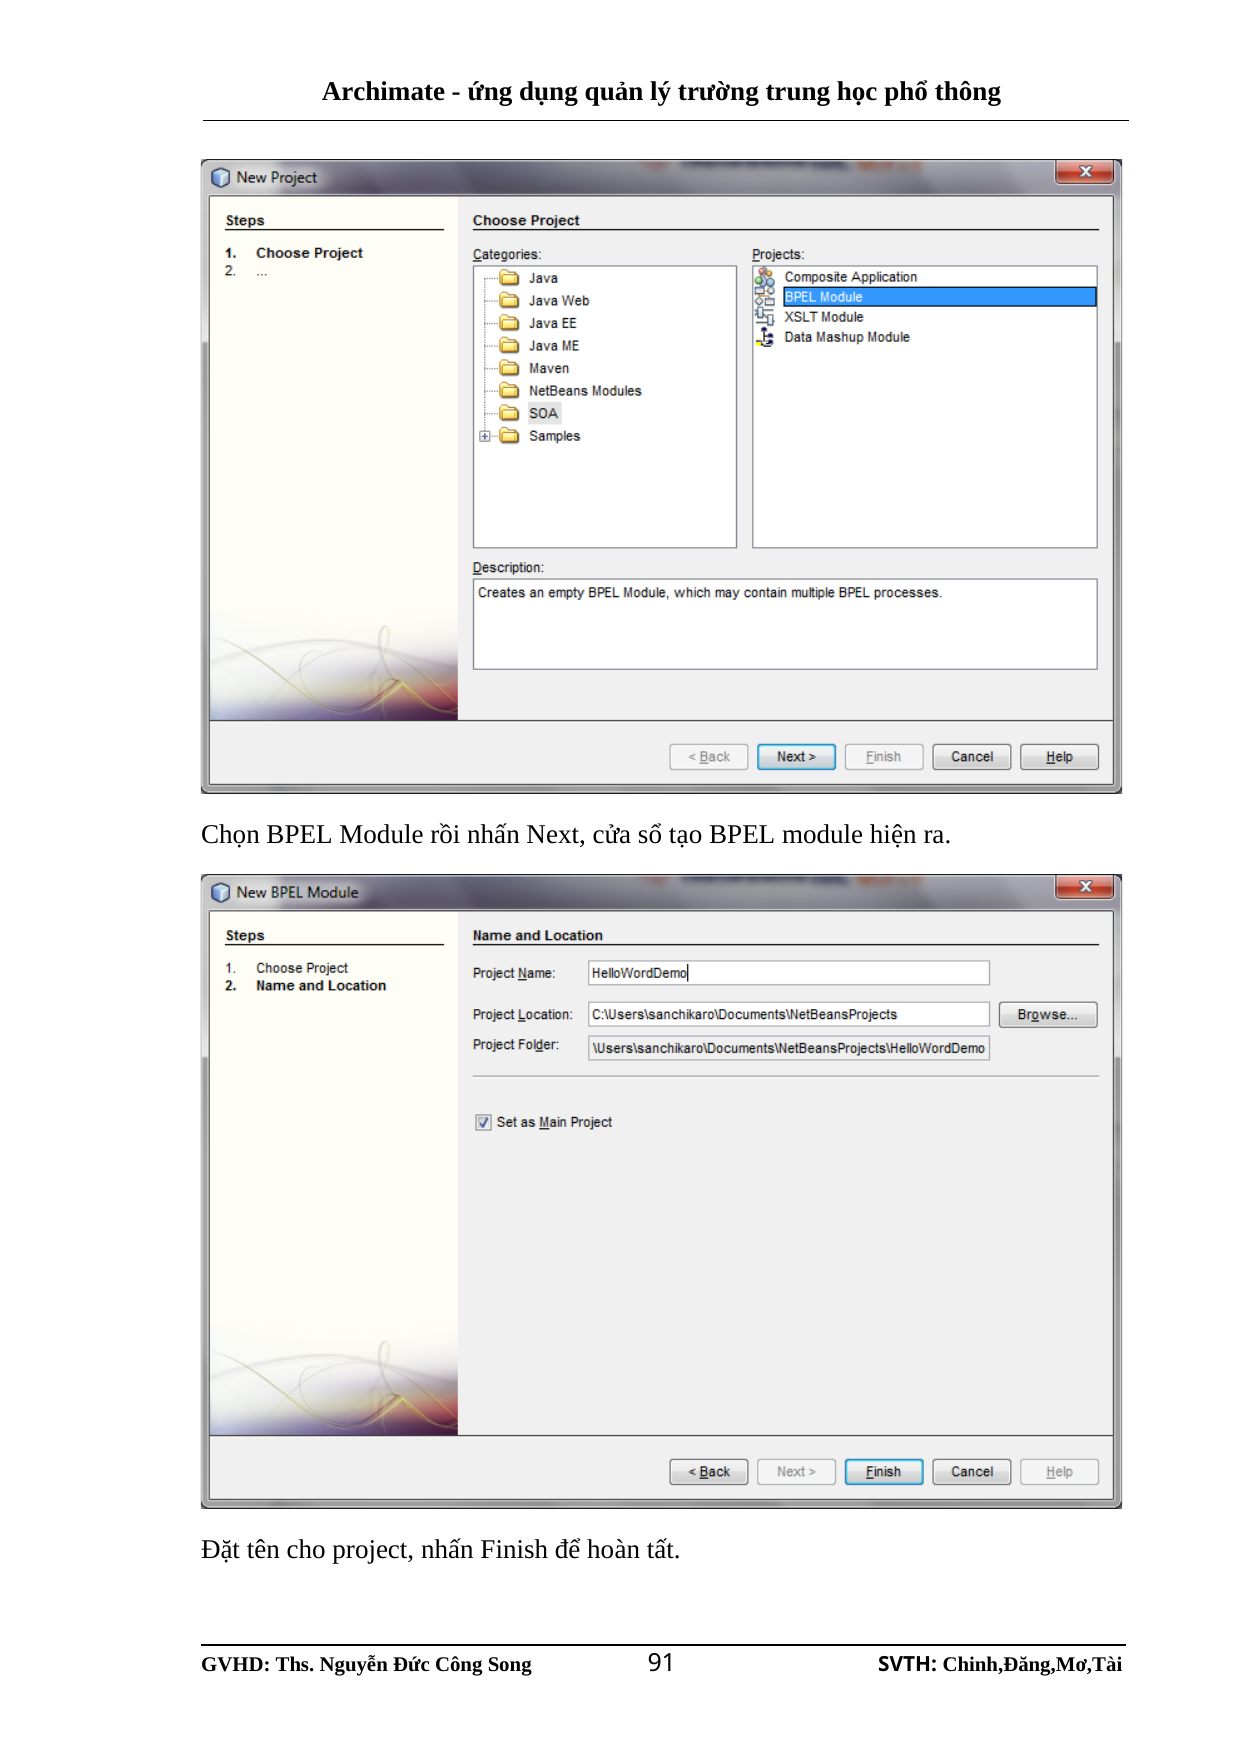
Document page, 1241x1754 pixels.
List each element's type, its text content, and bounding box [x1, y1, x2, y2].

text Đặt tên cho project, nhấn Finish để hoàn tất. [201, 1533, 1122, 1564]
picture [200, 159, 1123, 794]
text Chọn BPEL Module rồi nhấn Next, cửa sổ tạo BPEL module hiện ra. [201, 818, 1122, 849]
picture [200, 874, 1123, 1509]
